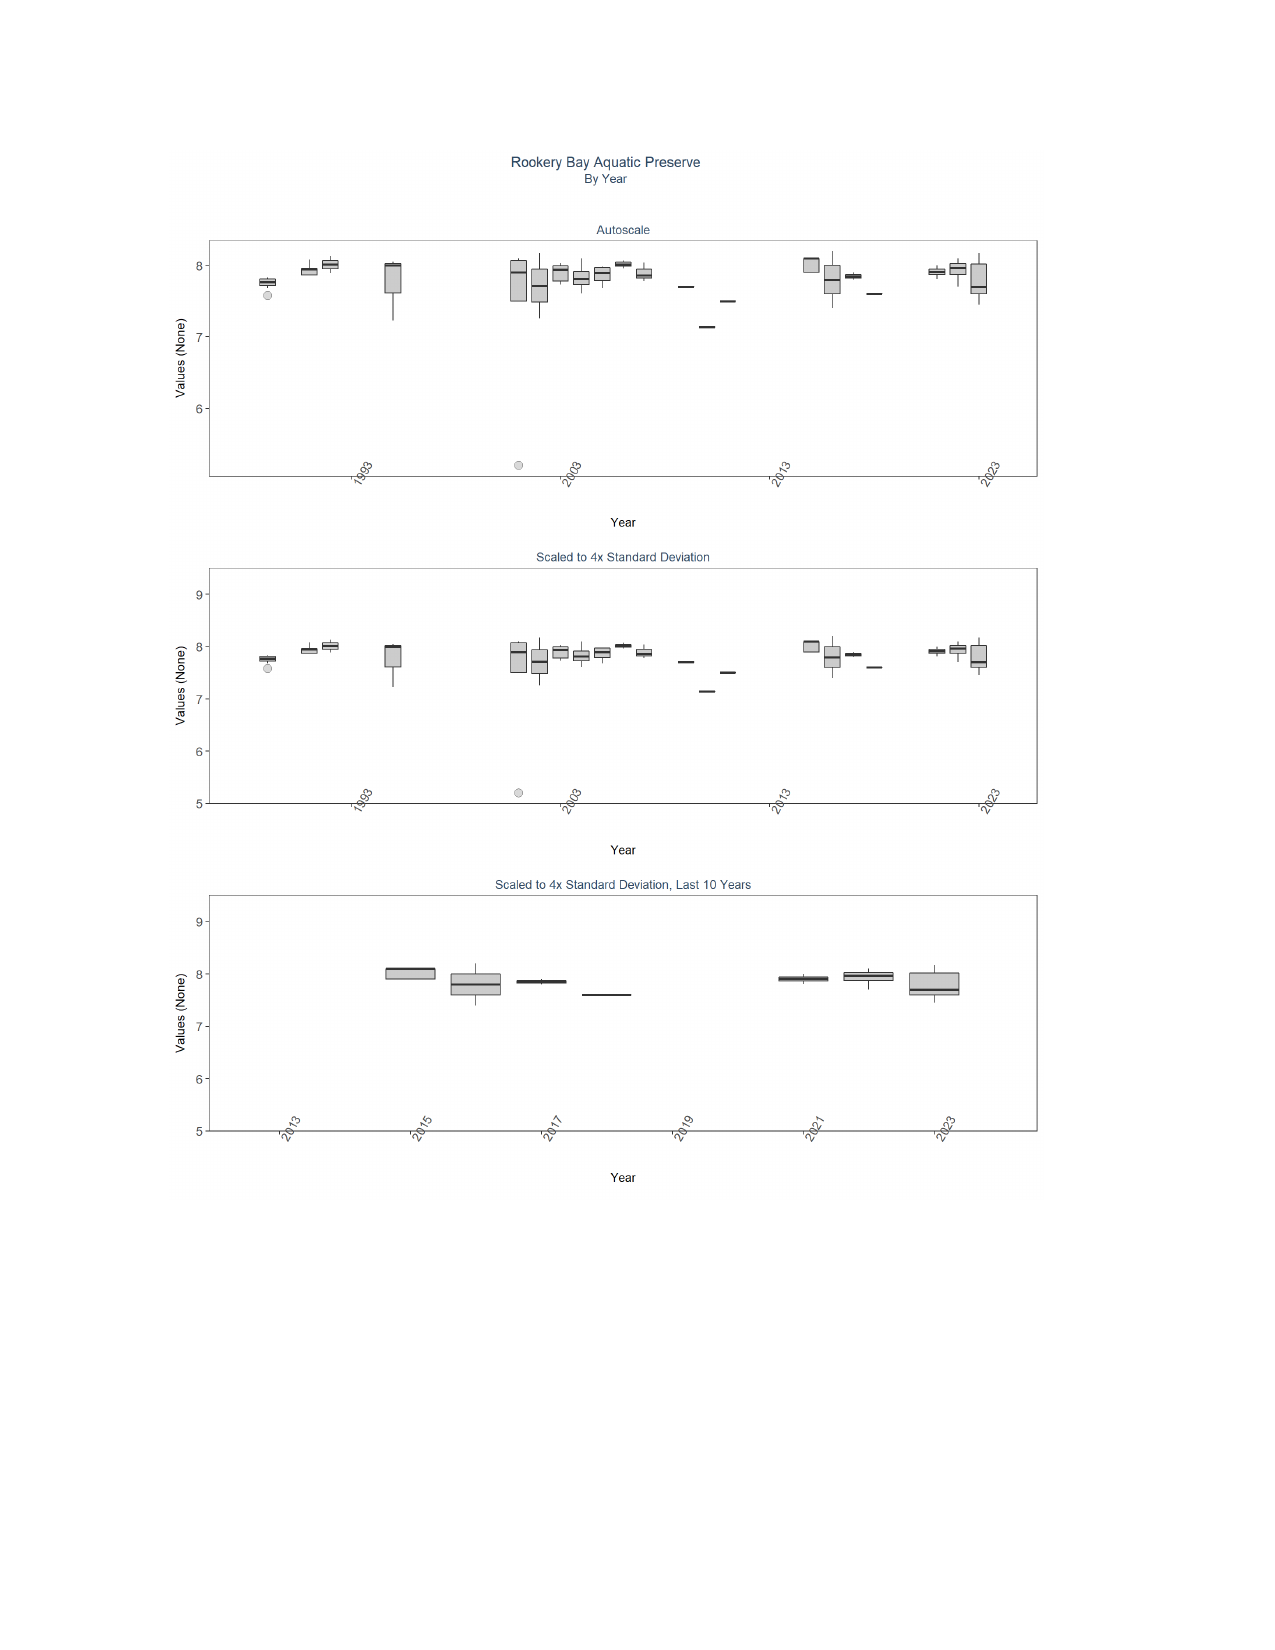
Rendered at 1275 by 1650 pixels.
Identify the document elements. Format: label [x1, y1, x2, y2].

picture [168, 150, 1044, 1200]
